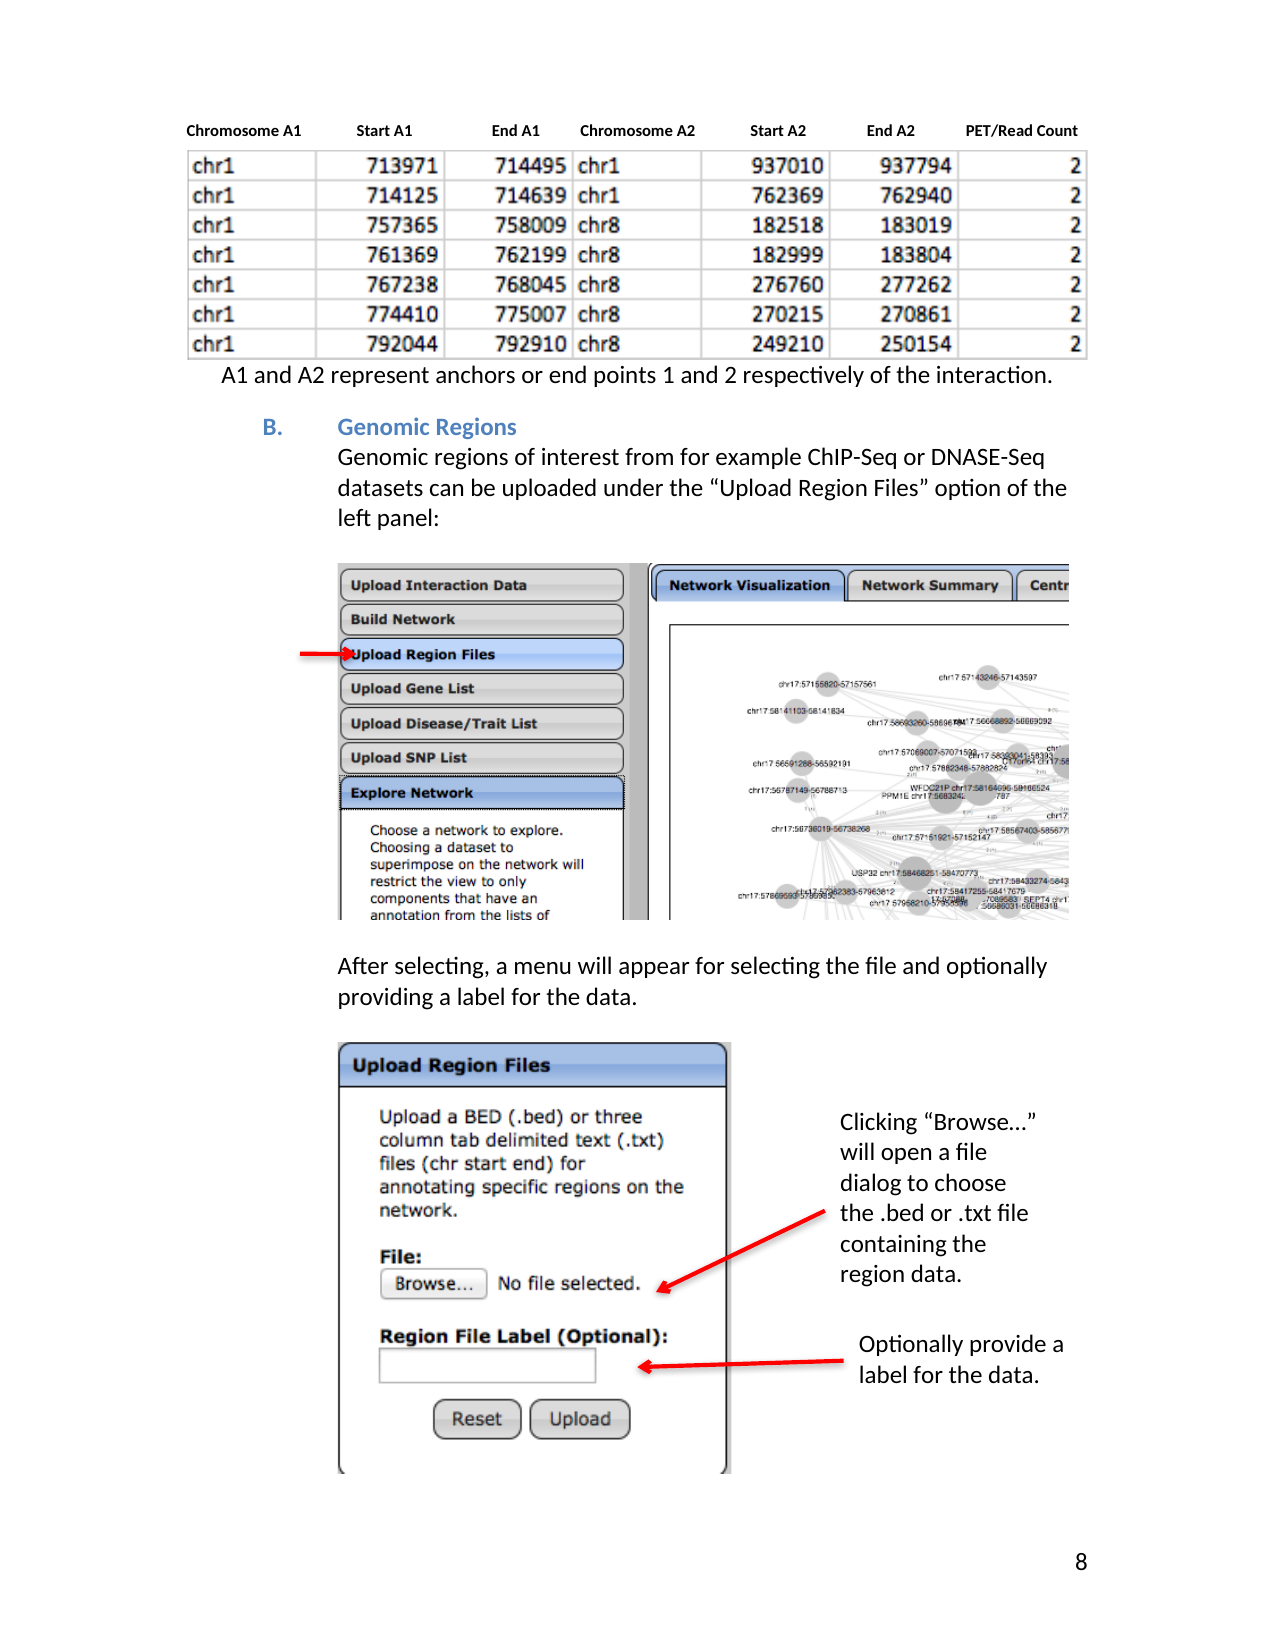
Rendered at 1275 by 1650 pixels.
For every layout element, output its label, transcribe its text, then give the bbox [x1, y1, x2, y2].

text After selecting, a menu will appear for selecting the file and optionally providing a label for the data. [337, 950, 1087, 1011]
picture [337, 563, 1069, 920]
picture [337, 1042, 732, 1474]
text A1 and A2 represent anchors or end points 1 and 2 respectively of the interaction. [187, 360, 1087, 390]
picture [187, 150, 1088, 360]
subtitle Genomic Regions [262, 411, 1087, 441]
text Genomic regions of interest from for example ChIP-Seq or DNASE-Seq datasets can be uploaded under the “Upload Region Files” option of the left panel: [337, 441, 1087, 533]
